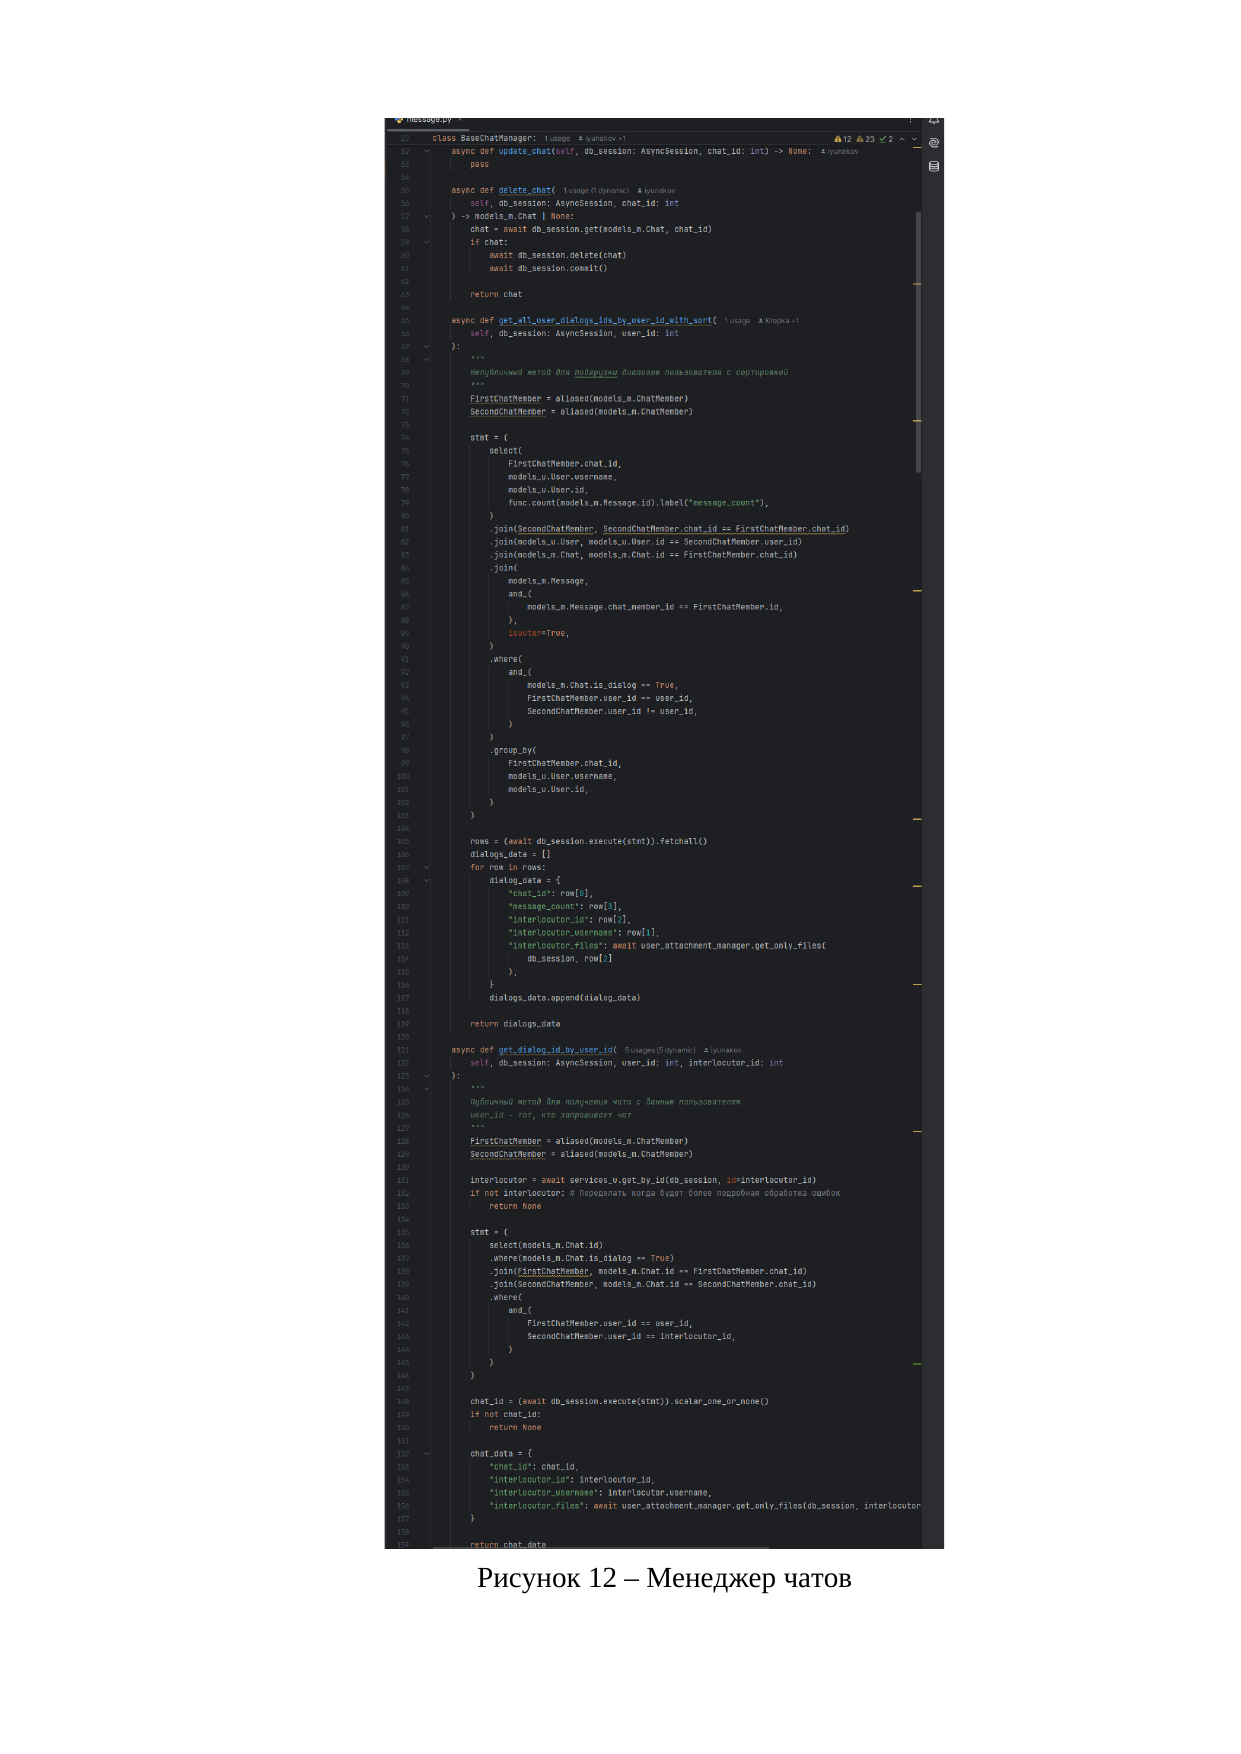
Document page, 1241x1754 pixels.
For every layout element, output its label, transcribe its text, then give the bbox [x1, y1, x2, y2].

text Рисунок 12 – Менеджер чатов [177, 1560, 1152, 1594]
picture [384, 118, 945, 1549]
